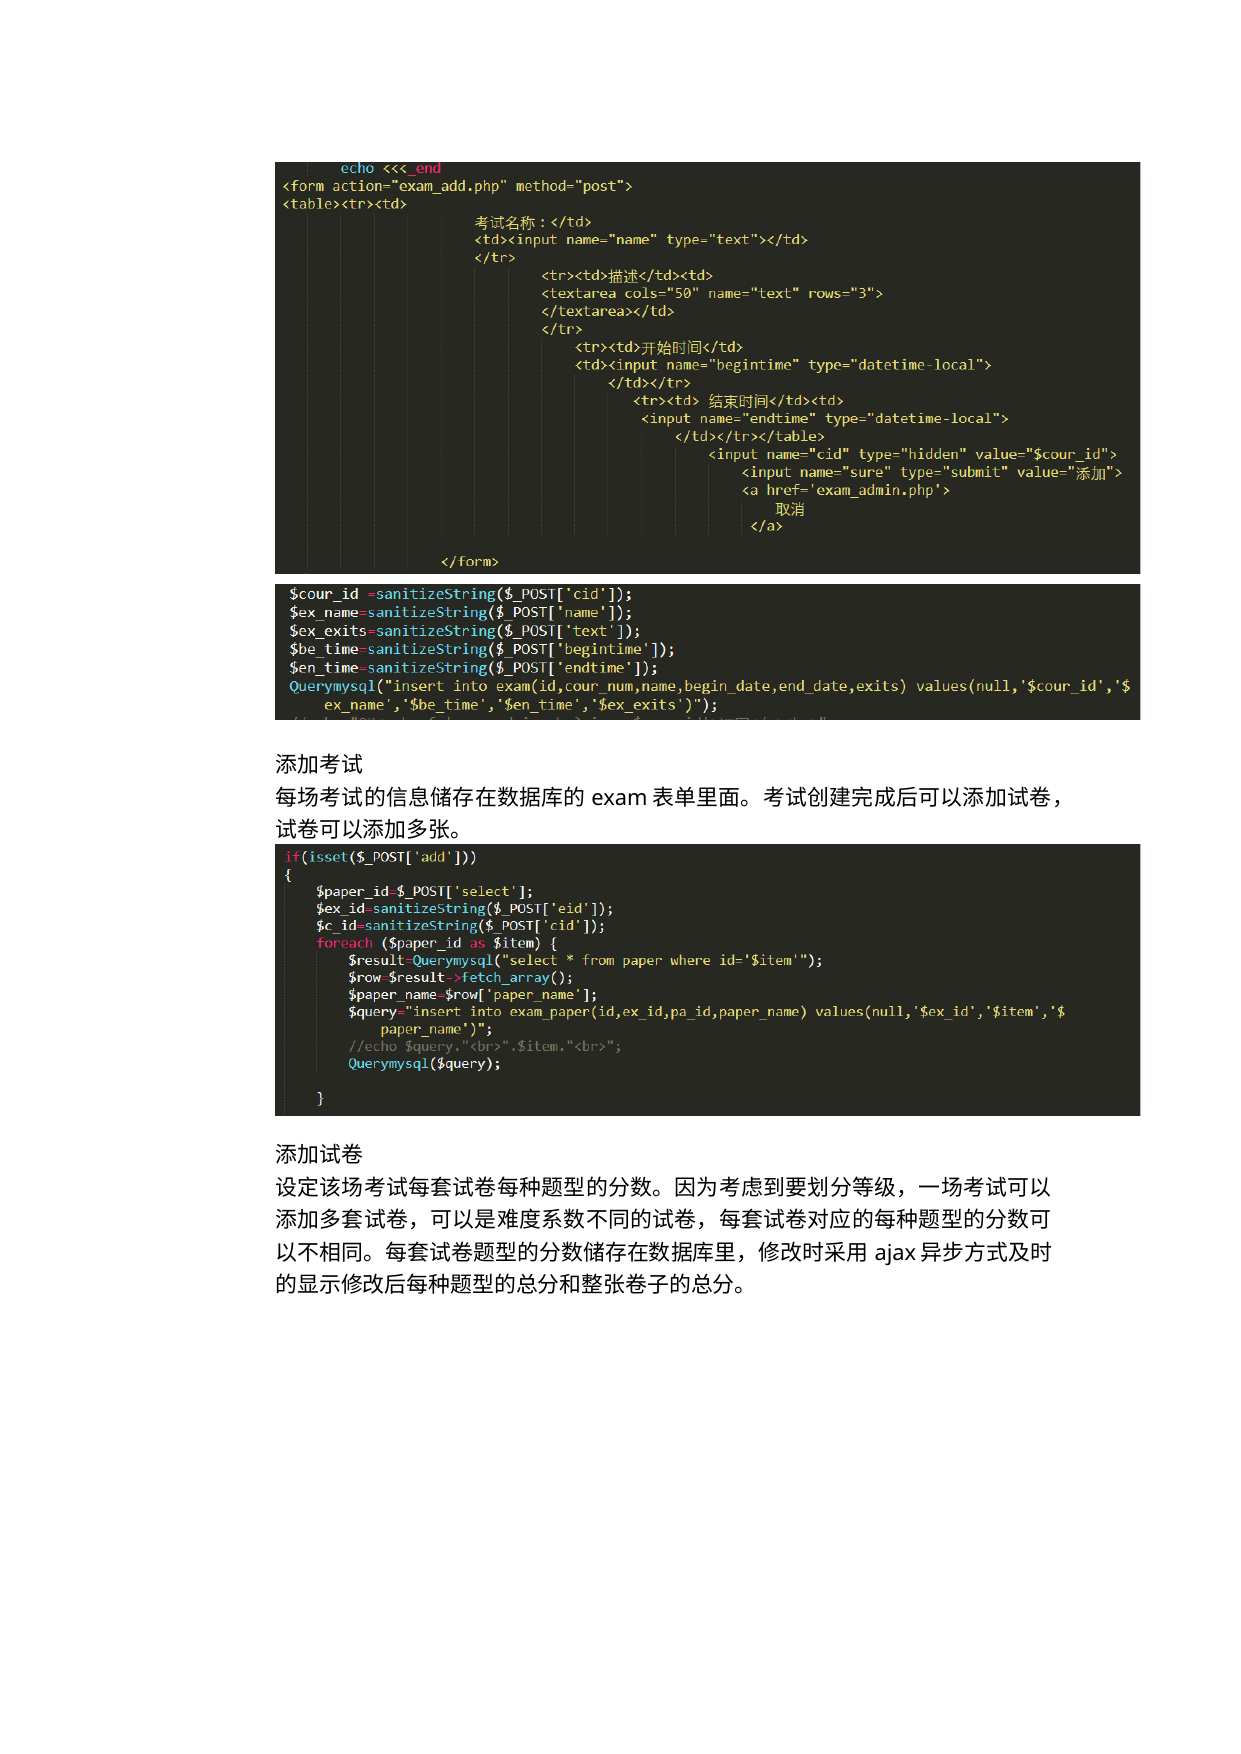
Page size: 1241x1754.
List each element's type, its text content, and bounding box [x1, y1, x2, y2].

picture [275, 584, 1141, 720]
picture [275, 844, 1141, 1116]
picture [275, 162, 1141, 574]
list 添加试卷 [275, 1137, 1053, 1169]
list 添加考试 [275, 747, 1053, 779]
list 设定该场考试每套试卷每种题型的分数。因为考虑到要划分等级，一场考试可以添加多套试卷，可以是难度系数不同的试卷，每套试卷对应的每种题型的分数可以不相同。每套试卷题型的分数储存在数据库里，修改时采用ajax异步方式及时的显示修改后每种题型的总分和整张卷子的总分。 [275, 1169, 1053, 1299]
list 每场考试的信息储存在数据库的exam表单里面。考试创建完成后可以添加试卷，试卷可以添加多张。 [275, 779, 1053, 844]
